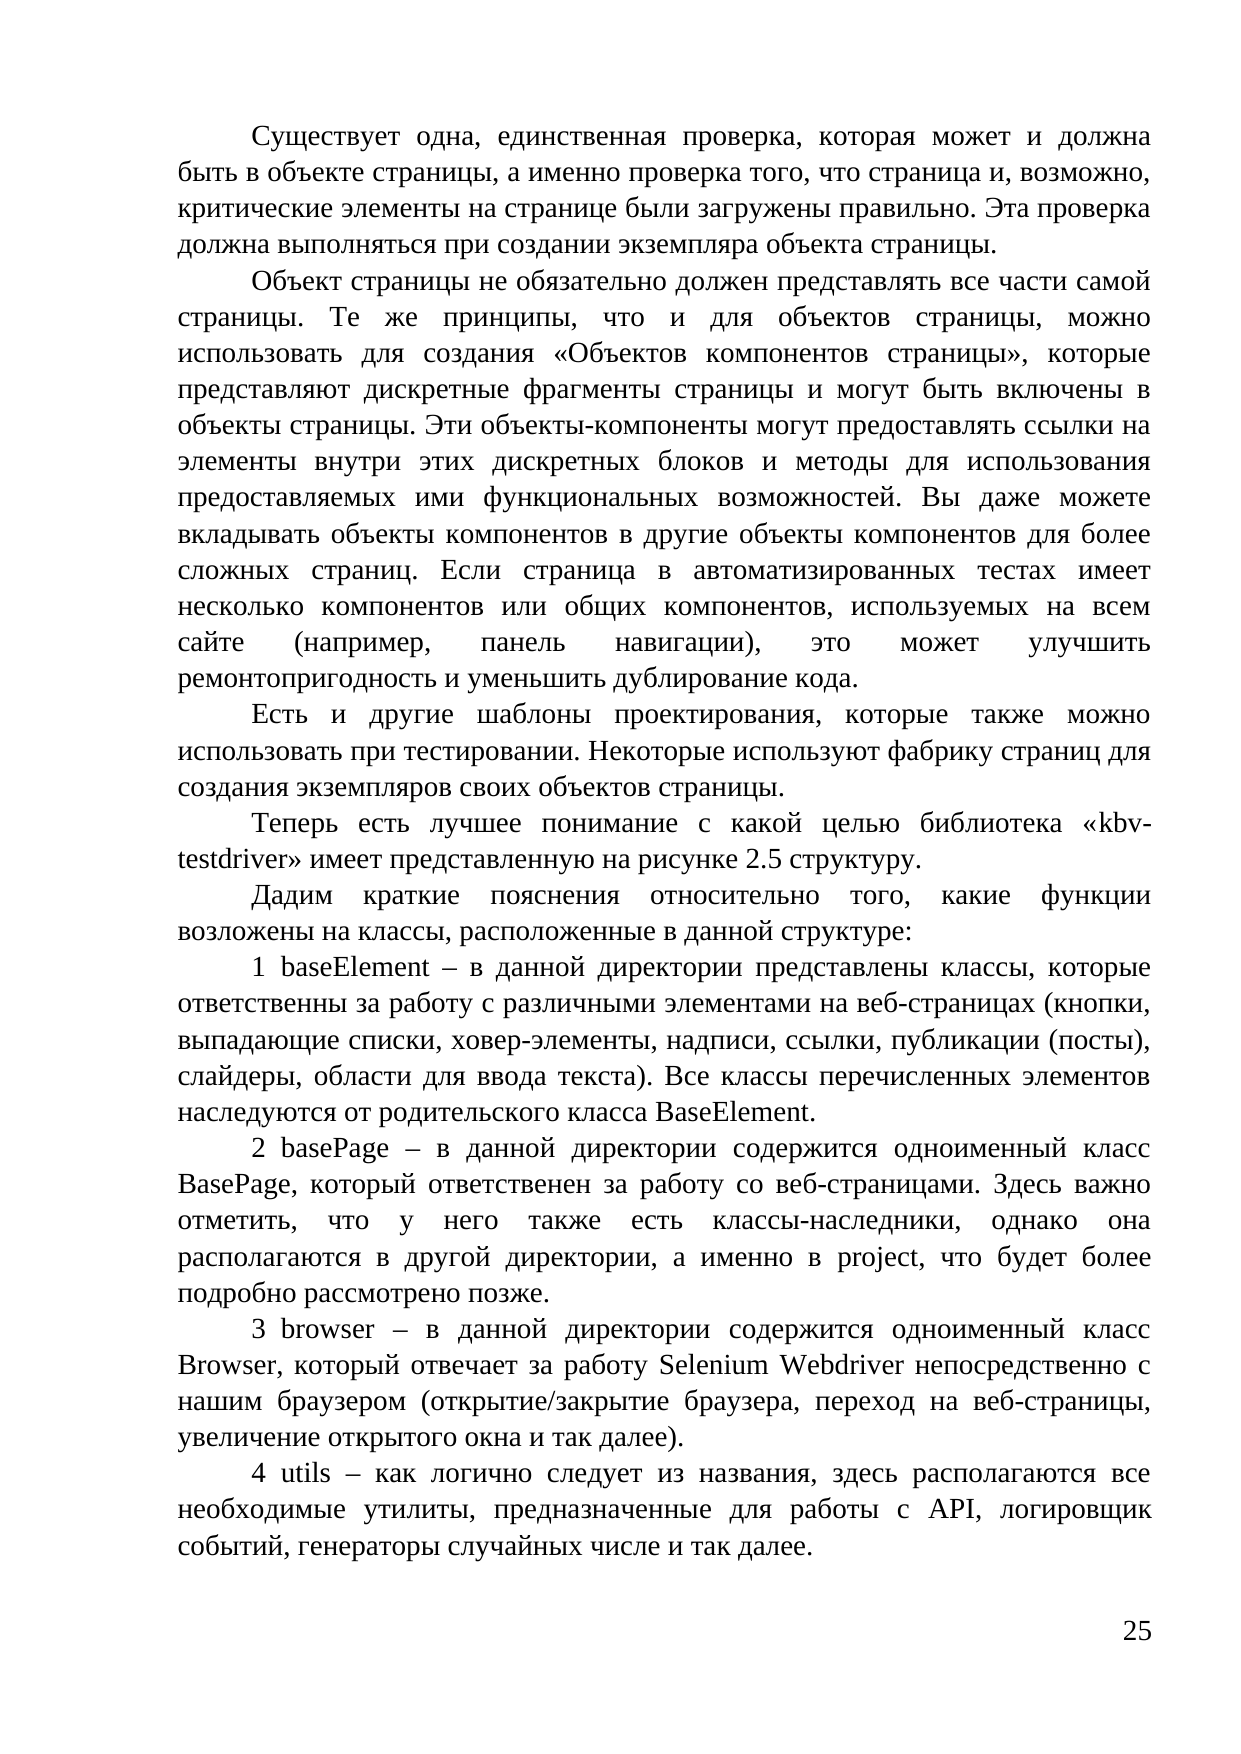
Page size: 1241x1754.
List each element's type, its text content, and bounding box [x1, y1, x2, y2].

text Есть и другие шаблоны проектирования, которые также можно использовать при тестировании. Некоторые используют фабрику страниц для создания экземпляров своих объектов страницы. [177, 696, 1152, 802]
text Дадим краткие пояснения относительно того, какие функции возложены на классы, расположенные в данной структуре: [177, 877, 1152, 947]
list basePage – в данной директории содержится одноименный класс BasePage, который ответственен за работу со веб-страницами. Здесь важно отметить, что у него также есть классы-наследники, однако она располагаются в другой директории, а именно в project, что будет более подробно рассмотрено позже. [177, 1130, 1152, 1308]
text Существует одна, единственная проверка, которая может и должна быть в объекте страницы, а именно проверка того, что страница и, возможно, критические элементы на странице были загружены правильно. Эта проверка должна выполняться при создании экземпляра объекта страницы. [177, 118, 1152, 260]
list browser – в данной директории содержится одноименный класс Browser, который отвечает за работу Selenium Webdriver непосредственно с нашим браузером (открытие/закрытие браузера, переход на веб-страницы, увеличение открытого окна и так далее). [177, 1311, 1152, 1453]
list baseElement – в данной директории представлены классы, которые ответственны за работу с различными элементами на веб-страницах (кнопки, выпадающие списки, ховер-элементы, надписи, ссылки, публикации (посты), слайдеры, области для ввода текста). Все классы перечисленных элементов наследуются от родительского класса BaseElement. [177, 949, 1152, 1128]
text Теперь есть лучшее понимание с какой целью библиотека «kbv-testdriver» имеет представленную на рисунке 2.5 структуру. [177, 805, 1152, 874]
text Объект страницы не обязательно должен представлять все части самой страницы. Те же принципы, что и для объектов страницы, можно использовать для создания «Объектов компонентов страницы», которые представляют дискретные фрагменты страницы и могут быть включены в объекты страницы. Эти объекты-компоненты могут предоставлять ссылки на элементы внутри этих дискретных блоков и методы для использования предоставляемых ими функциональных возможностей. Вы даже можете вкладывать объекты компонентов в другие объекты компонентов для более сложных страниц. Если страница в автоматизированных тестах имеет несколько компонентов или общих компонентов, используемых на всем сайте (например, панель навигации), это может улучшить ремонтопригодность и уменьшить дублирование кода. [177, 263, 1152, 694]
list utils – как логично следует из названия, здесь располагаются все необходимые утилиты, предназначенные для работы с API, логировщик событий, генераторы случайных числе и так далее. [177, 1456, 1152, 1561]
